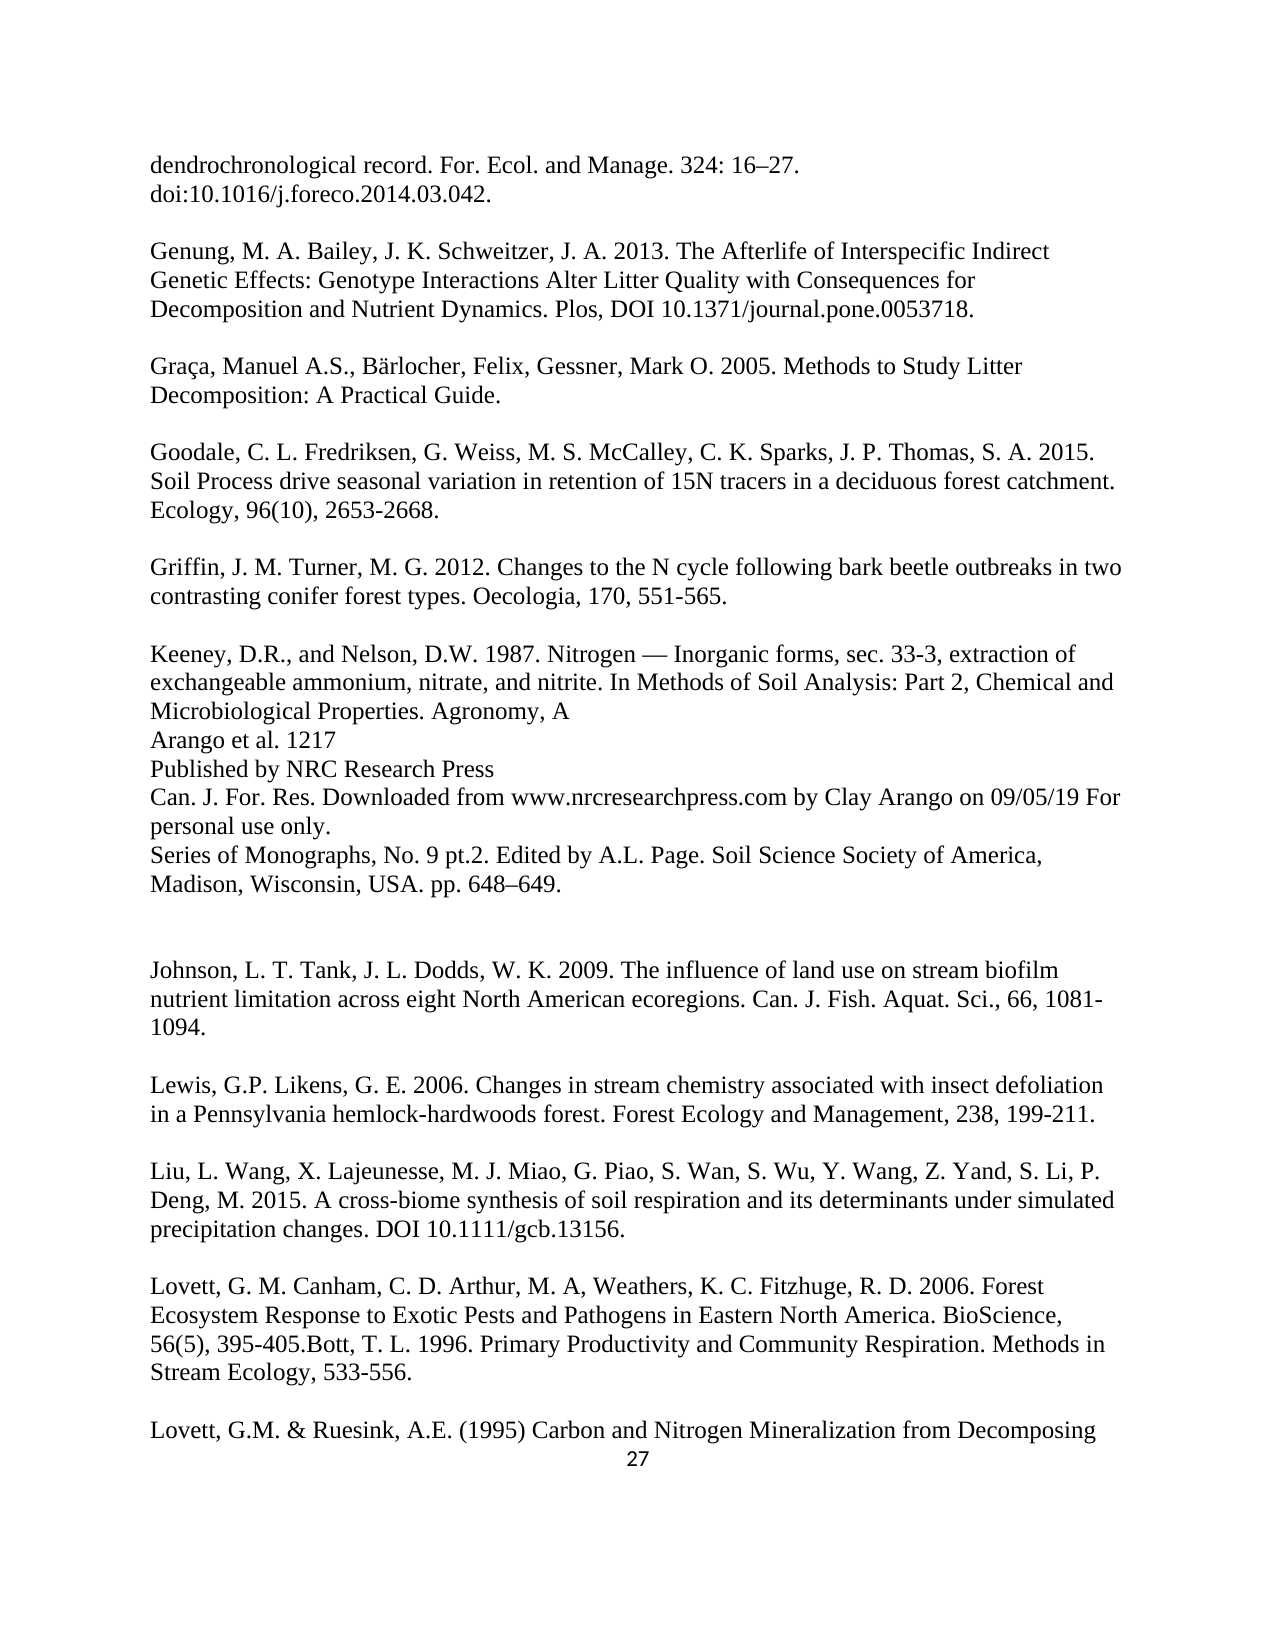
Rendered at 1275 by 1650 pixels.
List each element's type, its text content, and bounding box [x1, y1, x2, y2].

text Lewis, G.P. Likens, G. E. 2006. Changes in stream chemistry associated with insect defoliation in a Pennsylvania hemlock-hardwoods forest. Forest Ecology and Management, 238, 199-211. [150, 1070, 1125, 1127]
text Series of Monographs, No. 9 pt.2. Edited by A.L. Page. Soil Science Society of America, Madison, Wisconsin, USA. pp. 648–649. [150, 840, 1125, 897]
text Lovett, G.M. & Ruesink, A.E. (1995) Carbon and Nitrogen Mineralization from Decomposing [150, 1415, 1125, 1444]
text Published by NRC Research Press [150, 754, 1125, 782]
text Johnson, L. T. Tank, J. L. Dodds, W. K. 2009. The influence of land use on stream biofilm nutrient limitation across eight North American ecoregions. Can. J. Fish. Aquat. Sci., 66, 1081-1094. [150, 955, 1125, 1041]
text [150, 150, 1125, 207]
text Genung, M. A. Bailey, J. K. Schweitzer, J. A. 2013. The Afterlife of Interspecific Indirect Genetic Effects: Genotype Interactions Alter Litter Quality with Consequences for Decomposition and Nutrient Dynamics. Plos, DOI 10.1371/journal.pone.0053718. [150, 236, 1125, 322]
text Liu, L. Wang, X. Lajeunesse, M. J. Miao, G. Piao, S. Wan, S. Wu, Y. Wang, Z. Yand, S. Li, P. Deng, M. 2015. A cross-biome synthesis of soil respiration and its determinants under simulated precipitation changes. DOI 10.1111/gcb.13156. [150, 1156, 1125, 1242]
text Keeney, D.R., and Nelson, D.W. 1987. Nitrogen — Inorganic forms, sec. 33-3, extraction of exchangeable ammonium, nitrate, and nitrite. In Methods of Soil Analysis: Part 2, Chemical and Microbiological Properties. Agronomy, A [150, 639, 1125, 725]
text Goodale, C. L. Fredriksen, G. Weiss, M. S. McCalley, C. K. Sparks, J. P. Thomas, S. A. 2015. Soil Process drive seasonal variation in retention of 15N tracers in a deciduous forest catchment. Ecology, 96(10), 2653-2668. [150, 437, 1125, 524]
text Arango et al. 1217 [150, 725, 1125, 754]
text Can. J. For. Res. Downloaded from www.nrcresearchpress.com by Clay Arango on 09/05/19 For personal use only. [150, 782, 1125, 840]
text Lovett, G. M. Canham, C. D. Arthur, M. A, Weathers, K. C. Fitzhuge, R. D. 2006. Forest Ecosystem Response to Exotic Pests and Pathogens in Eastern North America. BioScience, 56(5), 395-405.Bott, T. L. 1996. Primary Productivity and Community Respiration. Methods in Stream Ecology, 533-556. [150, 1271, 1125, 1386]
text Graça, Manuel A.S., Bärlocher, Felix, Gessner, Mark O. 2005. Methods to Study Litter Decomposition: A Practical Guide. [150, 351, 1125, 409]
text Griffin, J. M. Turner, M. G. 2012. Changes to the N cycle following bark beetle outbreaks in two contrasting conifer forest types. Oecologia, 170, 551-565. [150, 552, 1125, 610]
